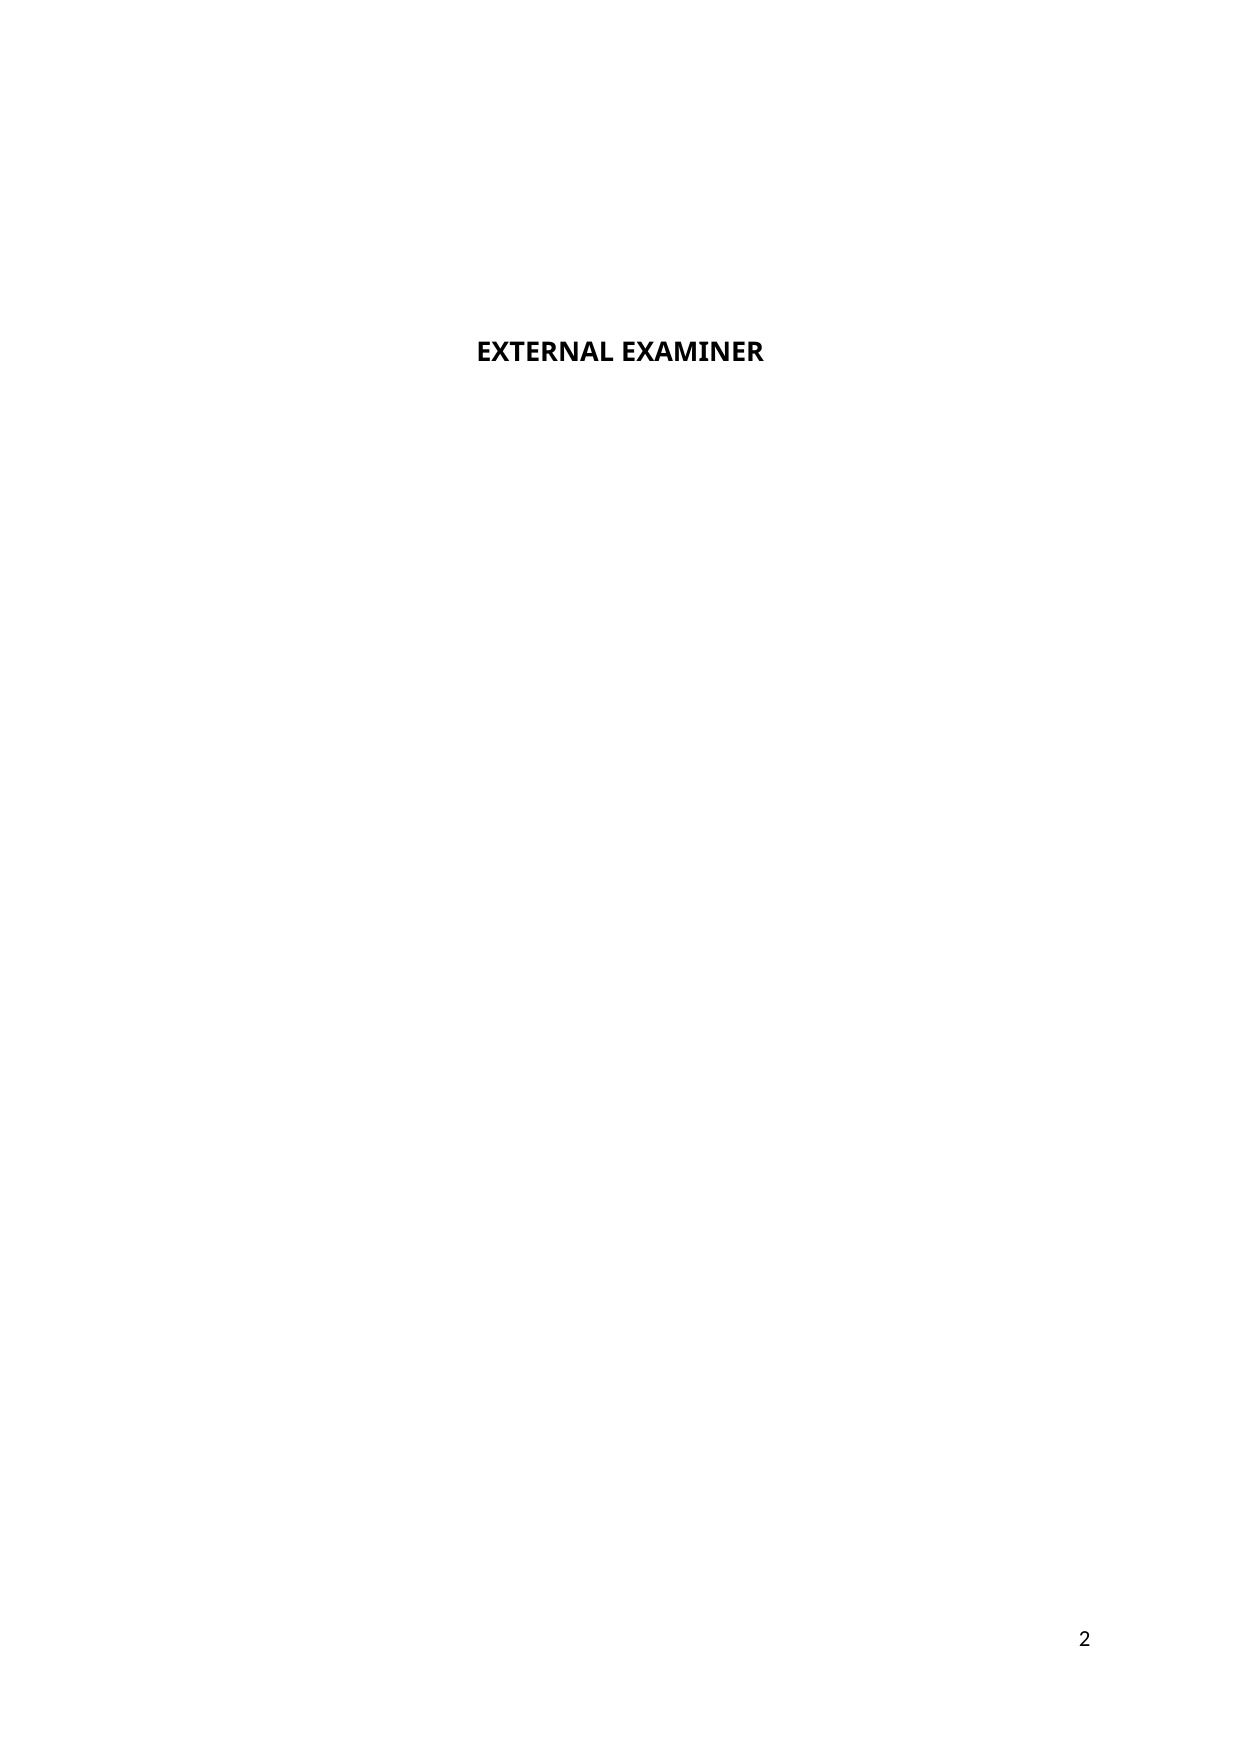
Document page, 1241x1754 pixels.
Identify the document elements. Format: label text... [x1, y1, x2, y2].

subtitle EXTERNAL EXAMINER [150, 332, 1090, 369]
